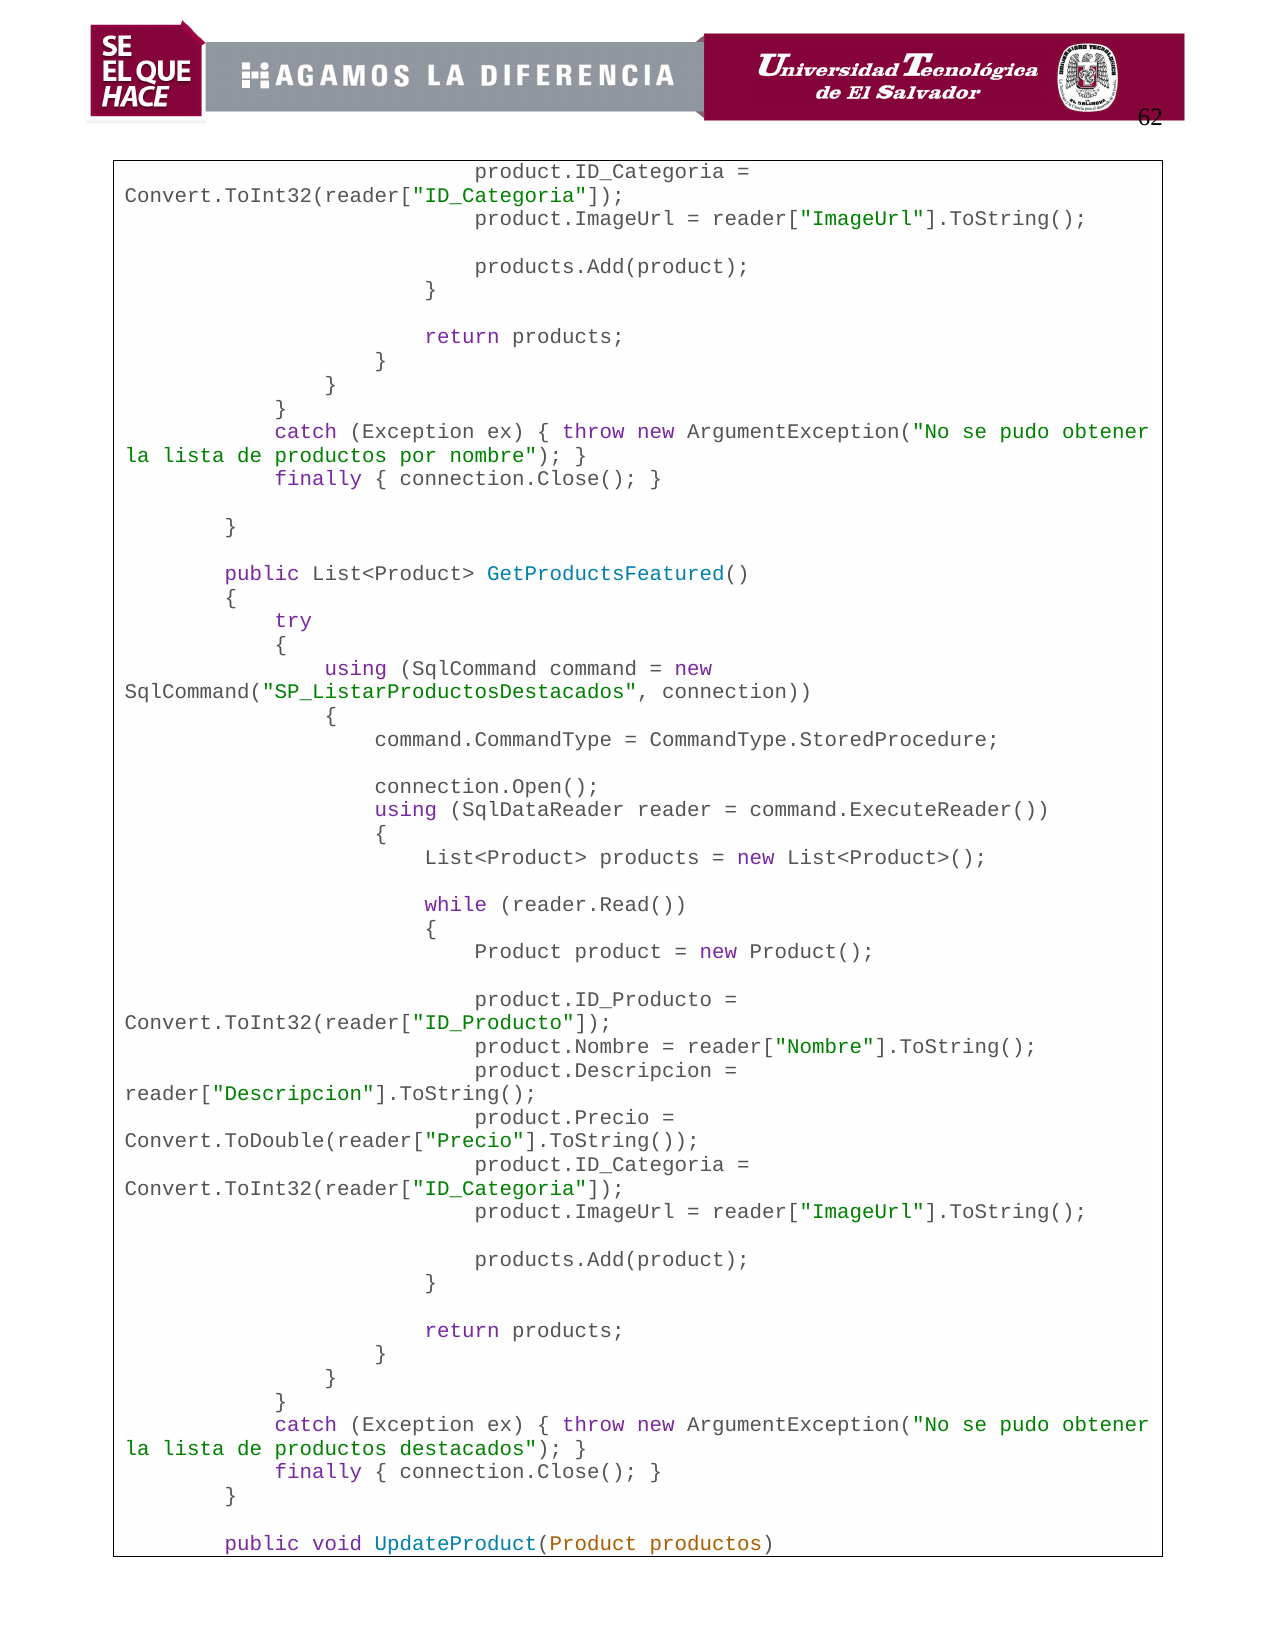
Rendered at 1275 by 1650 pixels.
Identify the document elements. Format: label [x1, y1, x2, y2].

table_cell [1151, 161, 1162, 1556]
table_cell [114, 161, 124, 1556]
picture [75, 12, 1194, 139]
